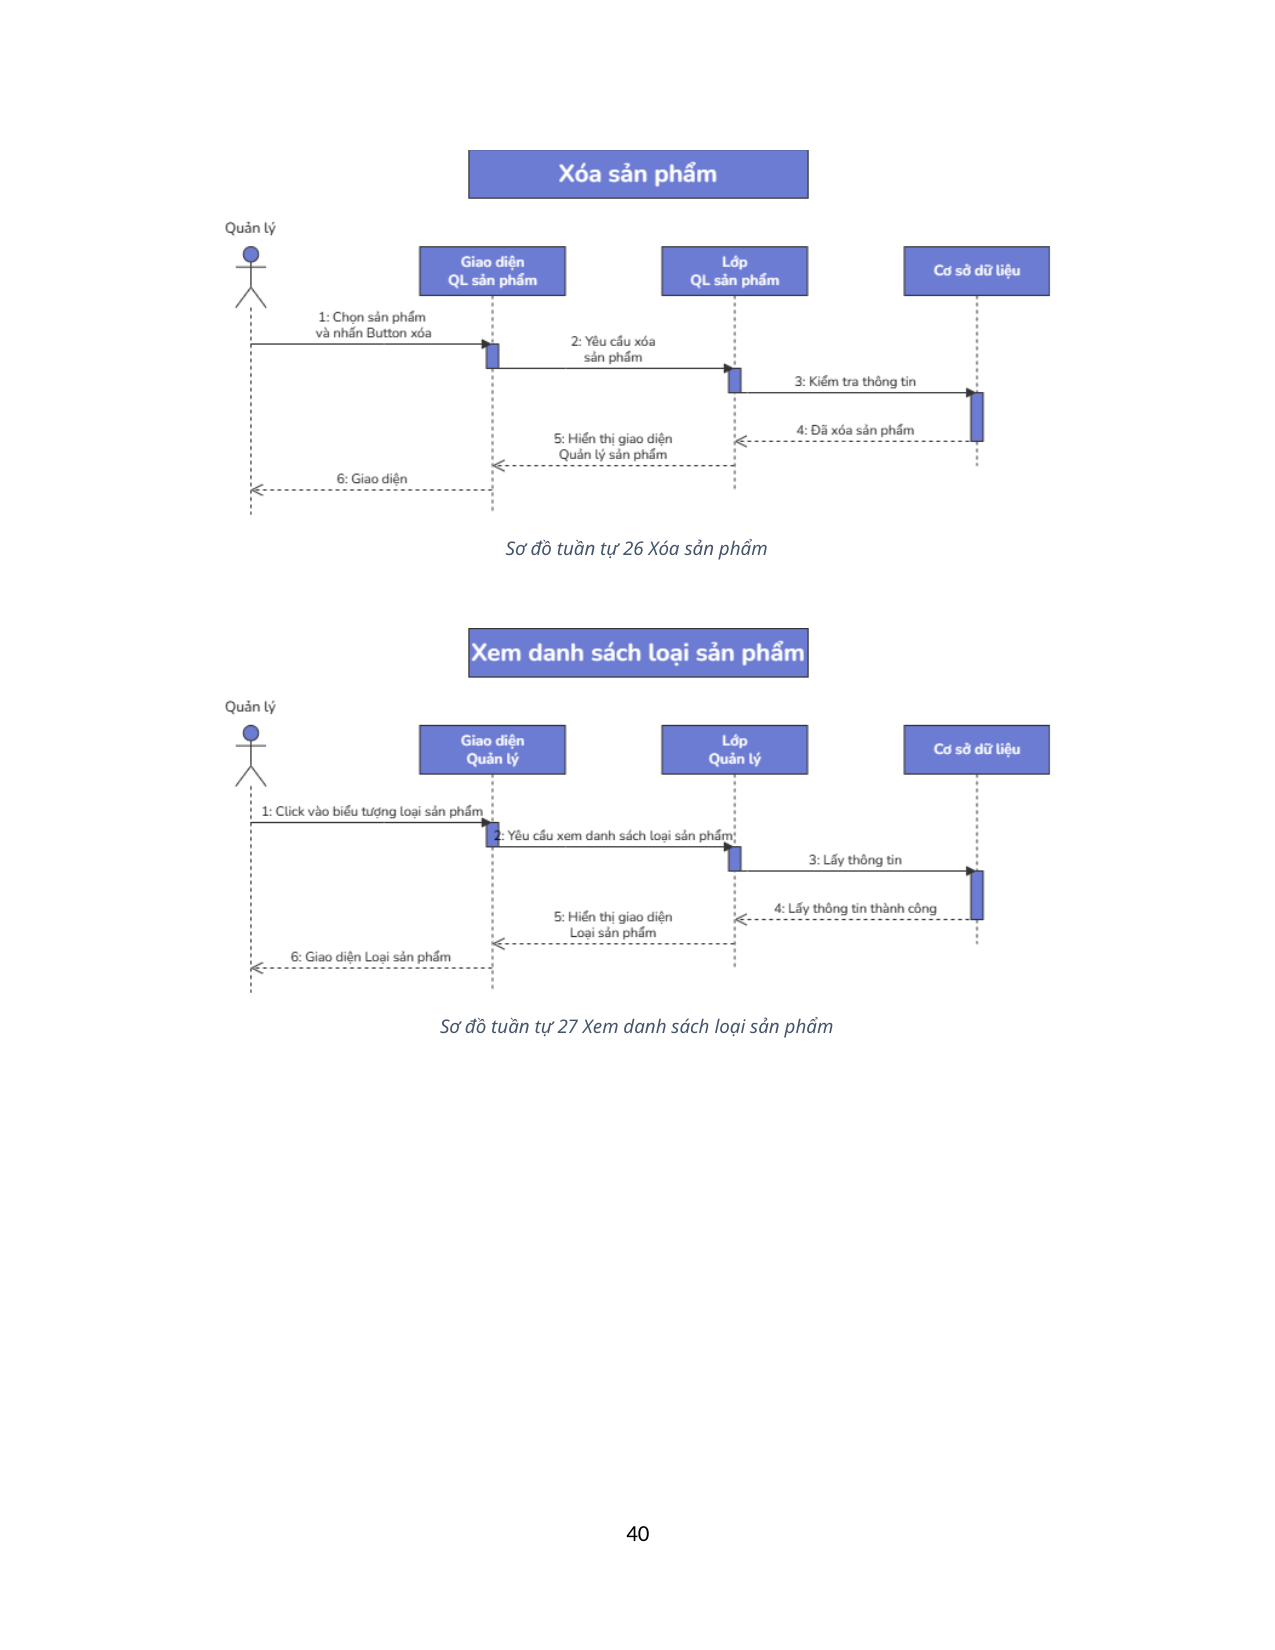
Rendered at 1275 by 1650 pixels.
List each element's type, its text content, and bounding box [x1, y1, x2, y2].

picture [225, 628, 1050, 993]
text Sơ đồ tuần tự 26 Xóa sản phẩm [150, 536, 1125, 561]
picture [225, 150, 1050, 515]
text Sơ đồ tuần tự 27 Xem danh sách loại sản phẩm [150, 1014, 1125, 1039]
